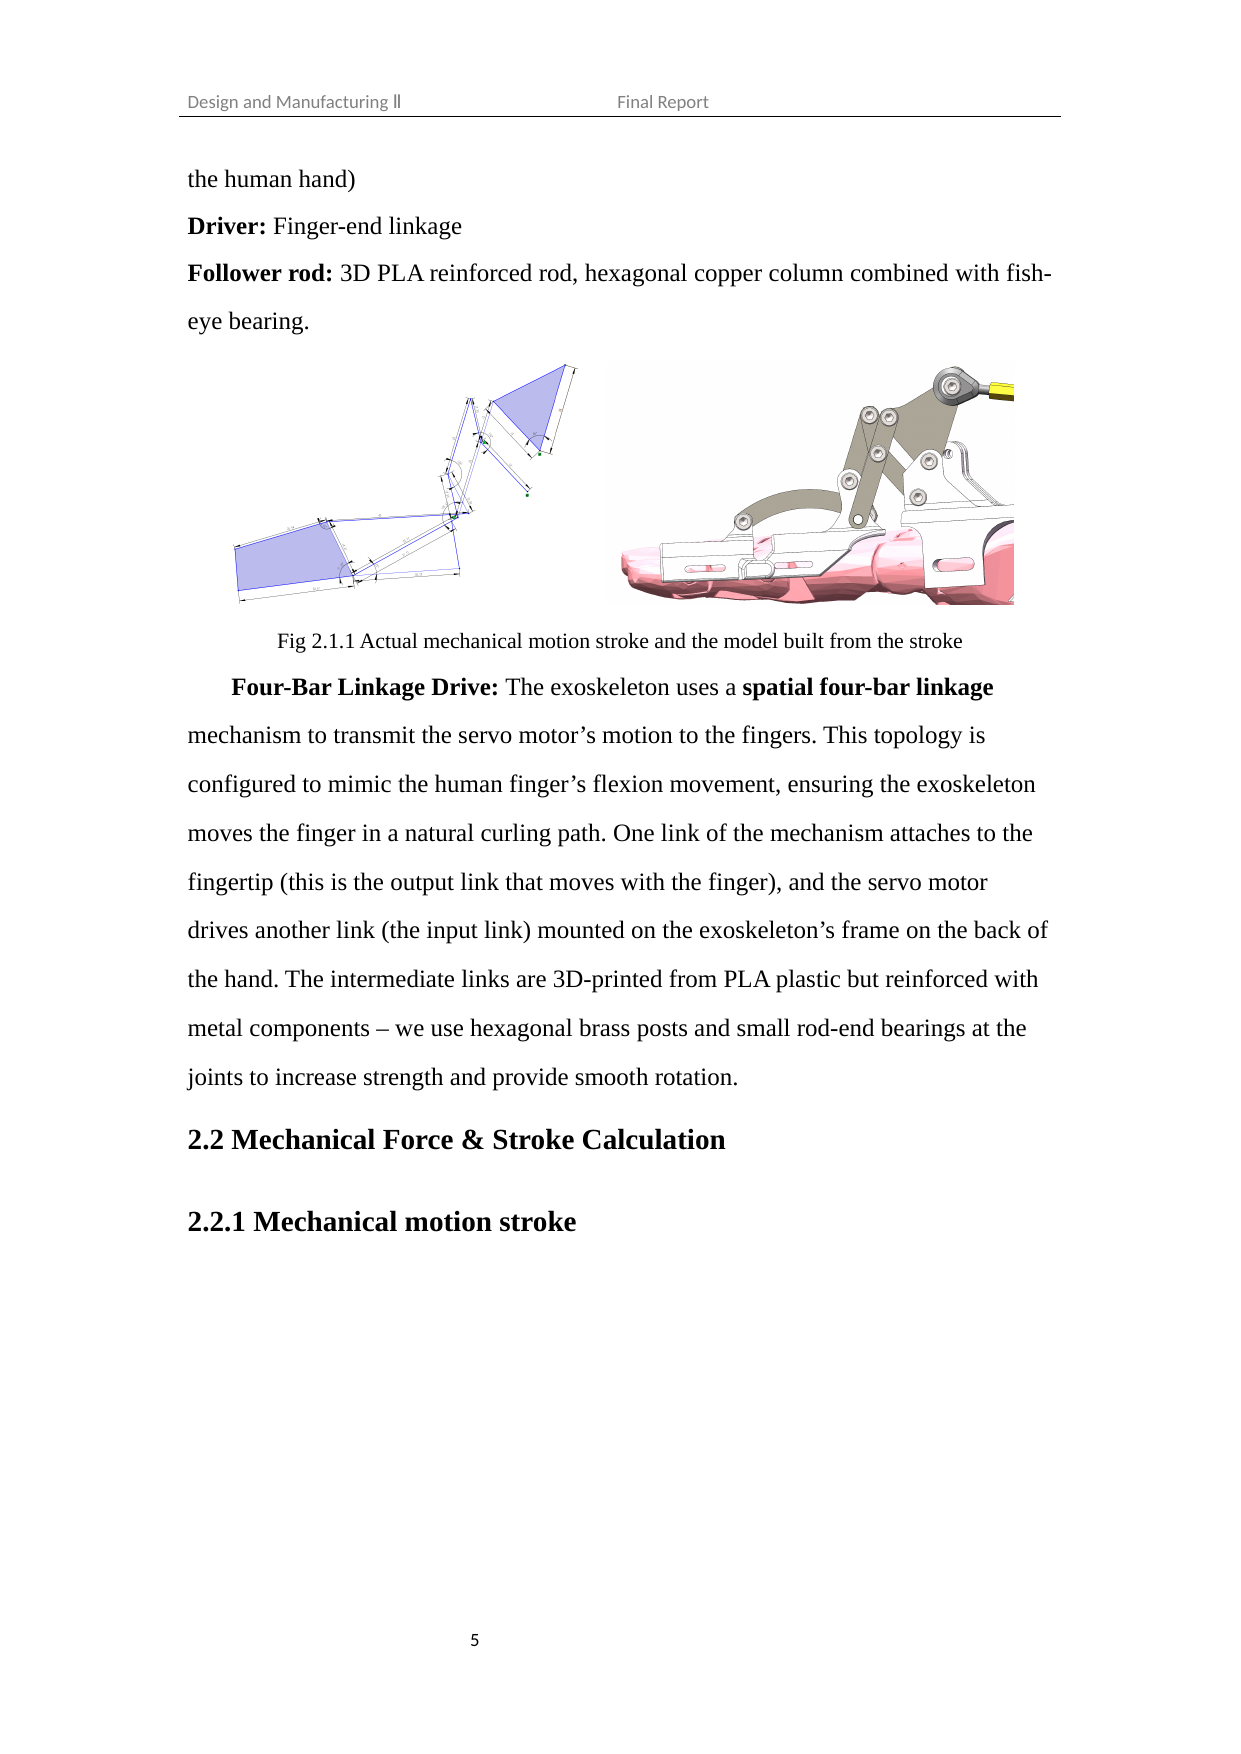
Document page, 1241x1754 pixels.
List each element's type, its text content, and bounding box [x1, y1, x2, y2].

list 2.2 Mechanical Force & Stroke Calculation [187, 1107, 1053, 1172]
list Four-Bar Linkage Drive: The exoskeleton uses a spatial four-bar linkage mechanism to transmit the servo motor’s motion to the fingers. This topology is configured to mimic the human finger’s flexion movement, ensuring the exoskeleton moves the finger in a natural curling path. One link of the mechanism attaches to the fingertip (this is the output link that moves with the finger), and the servo motor drives another link (the input link) mounted on the exoskeleton’s frame on the back of the hand. The intermediate links are 3D-printed from PLA plastic but reinforced with metal components – we use hexagonal brass posts and small rod-end bearings at the joints to increase strength and provide smooth rotation. [187, 670, 1053, 1092]
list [187, 162, 1053, 194]
text Follower rod: 3D PLA reinforced rod, hexagonal copper column combined with fish-eye bearing. [187, 256, 1053, 337]
list 2.2.1 Mechanical motion stroke [187, 1188, 1053, 1253]
list Fig 2.1.1 Actual mechanical motion stroke and the model built from the stroke [187, 625, 1053, 657]
picture [226, 358, 1014, 605]
text Driver: Finger-end linkage [187, 209, 1053, 241]
